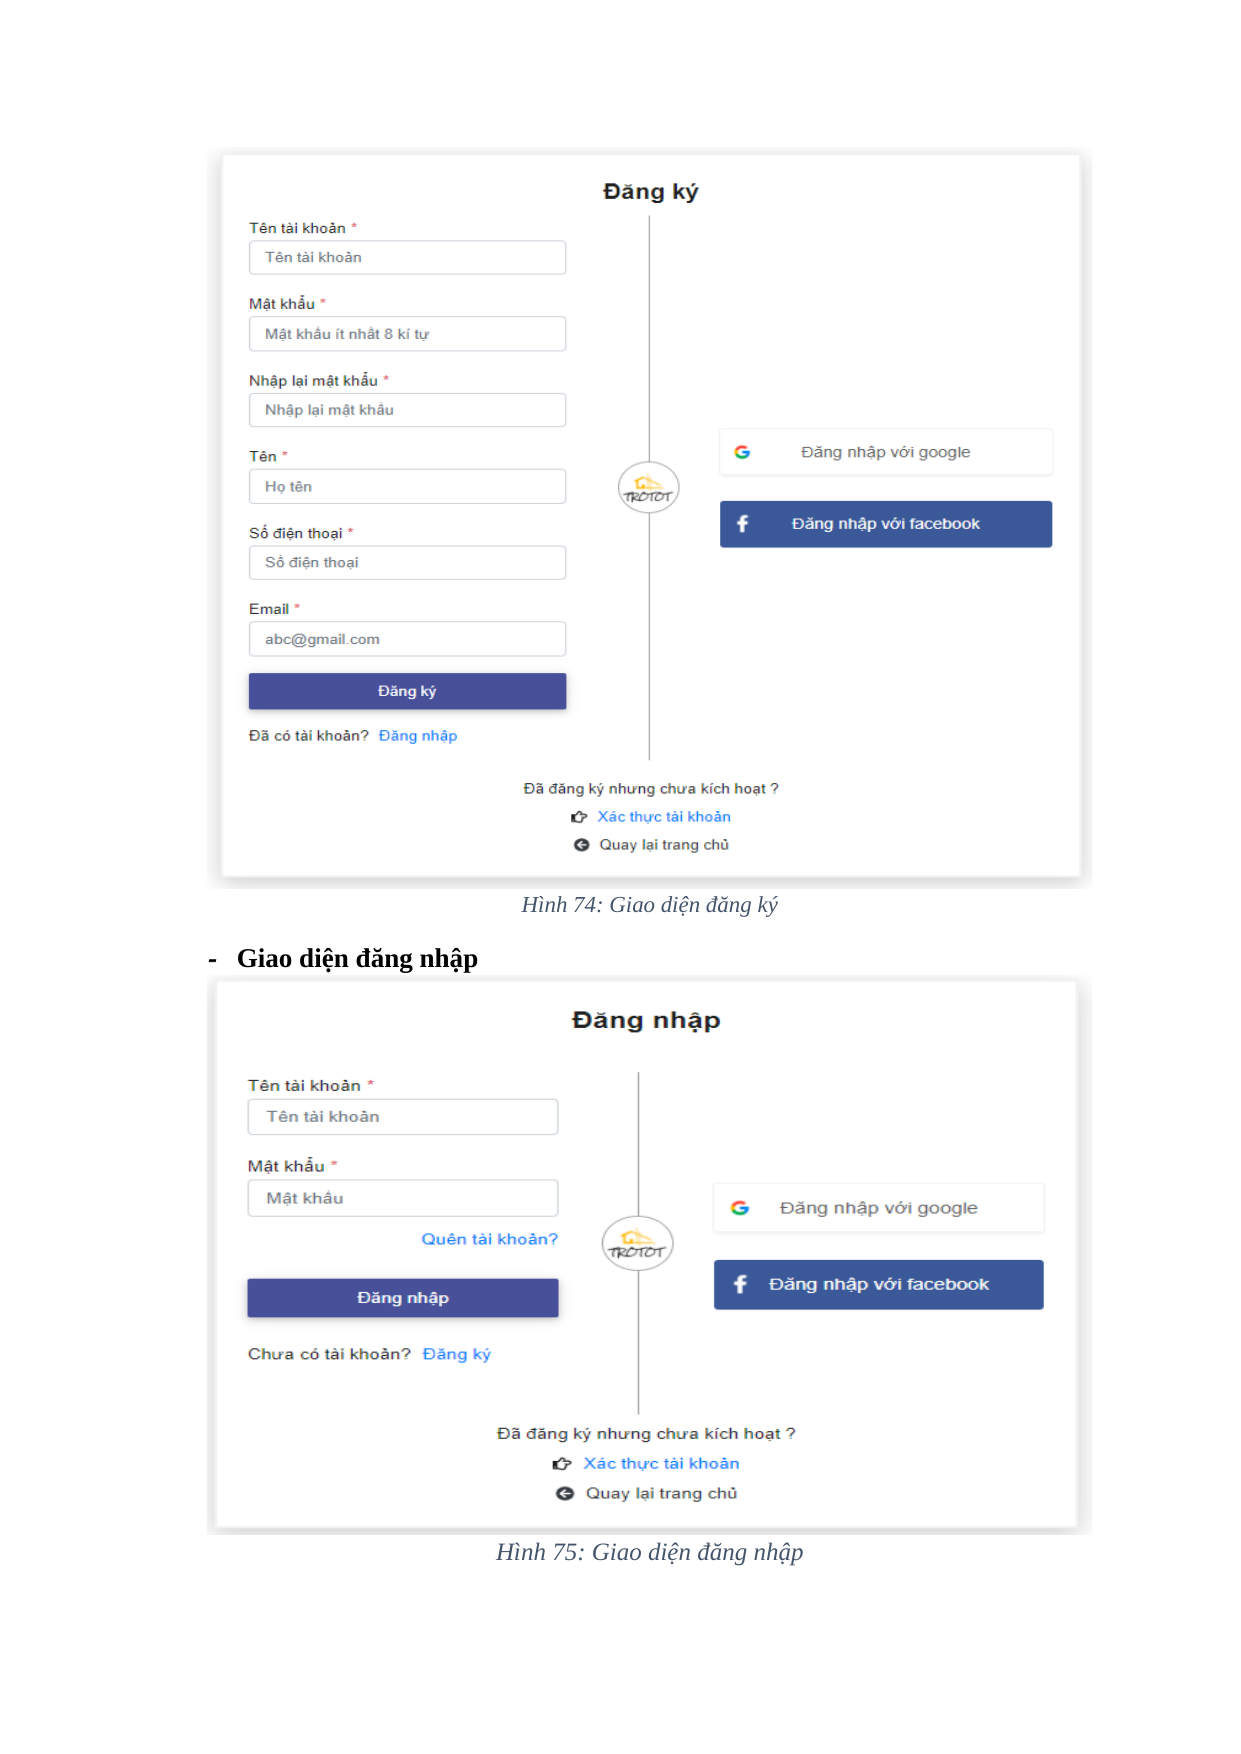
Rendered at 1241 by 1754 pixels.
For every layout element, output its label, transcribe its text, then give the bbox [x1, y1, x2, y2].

text Hình 74: Giao diện đăng ký [207, 891, 1093, 917]
picture [206, 147, 1093, 889]
list Giao diện đăng nhập [207, 942, 1093, 973]
picture [206, 975, 1093, 1535]
text Hình 75: Giao diện đăng nhập [207, 1537, 1093, 1566]
